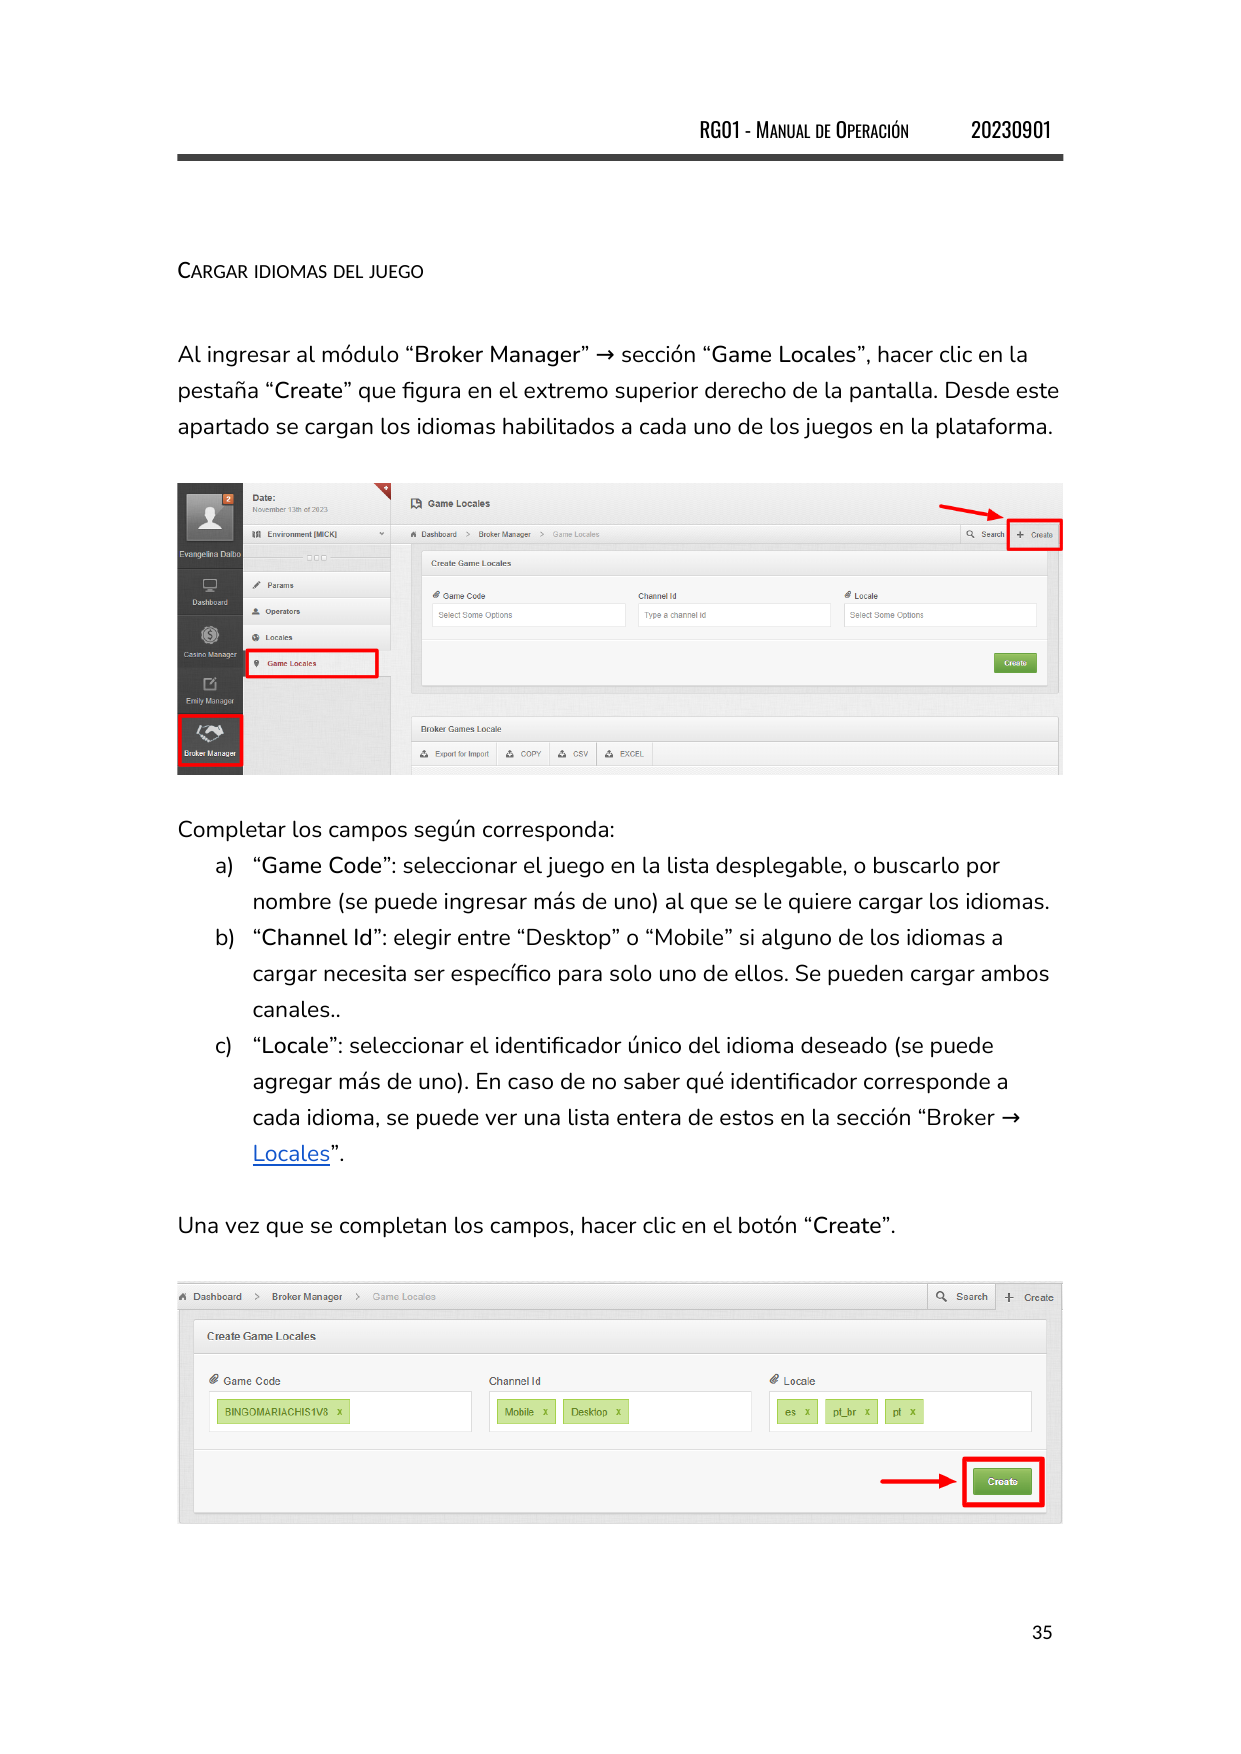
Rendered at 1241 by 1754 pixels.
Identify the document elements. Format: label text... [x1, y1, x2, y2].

list “Channel Id”: elegir entre “Desktop” o “Mobile” si alguno de los idiomas a cargar necesita ser específico para solo uno de ellos. Se pueden cargar ambos canales.. [215, 922, 1063, 1026]
text Una vez que se completan los campos, hacer clic en el botón “Create”. [177, 1210, 1063, 1241]
text Al ingresar al módulo “Broker Manager” → sección “Game Locales”, hacer clic en la pestaña “Create” que figura en el extremo superior derecho de la pantalla. Desde este apartado se cargan los idiomas habilitados a cada uno de los juegos en la plataforma. [177, 339, 1063, 443]
picture [177, 1281, 1063, 1524]
picture [177, 483, 1063, 775]
text Completar los campos según corresponda: [177, 814, 1063, 846]
list “Game Code”: seleccionar el juego en la lista desplegable, o buscarlo por nombre (se puede ingresar más de uno) al que se le quiere cargar los idiomas. [215, 851, 1063, 918]
picture [177, 154, 1064, 161]
subtitle Cargar idiomas del juego [177, 254, 1063, 285]
list “Locale”: seleccionar el identificador único del idioma deseado (se puede agregar más de uno). En caso de no saber qué identificador corresponde a cada idioma, se puede ver una lista entera de estos en la sección “Broker → Locales”. [215, 1030, 1063, 1169]
